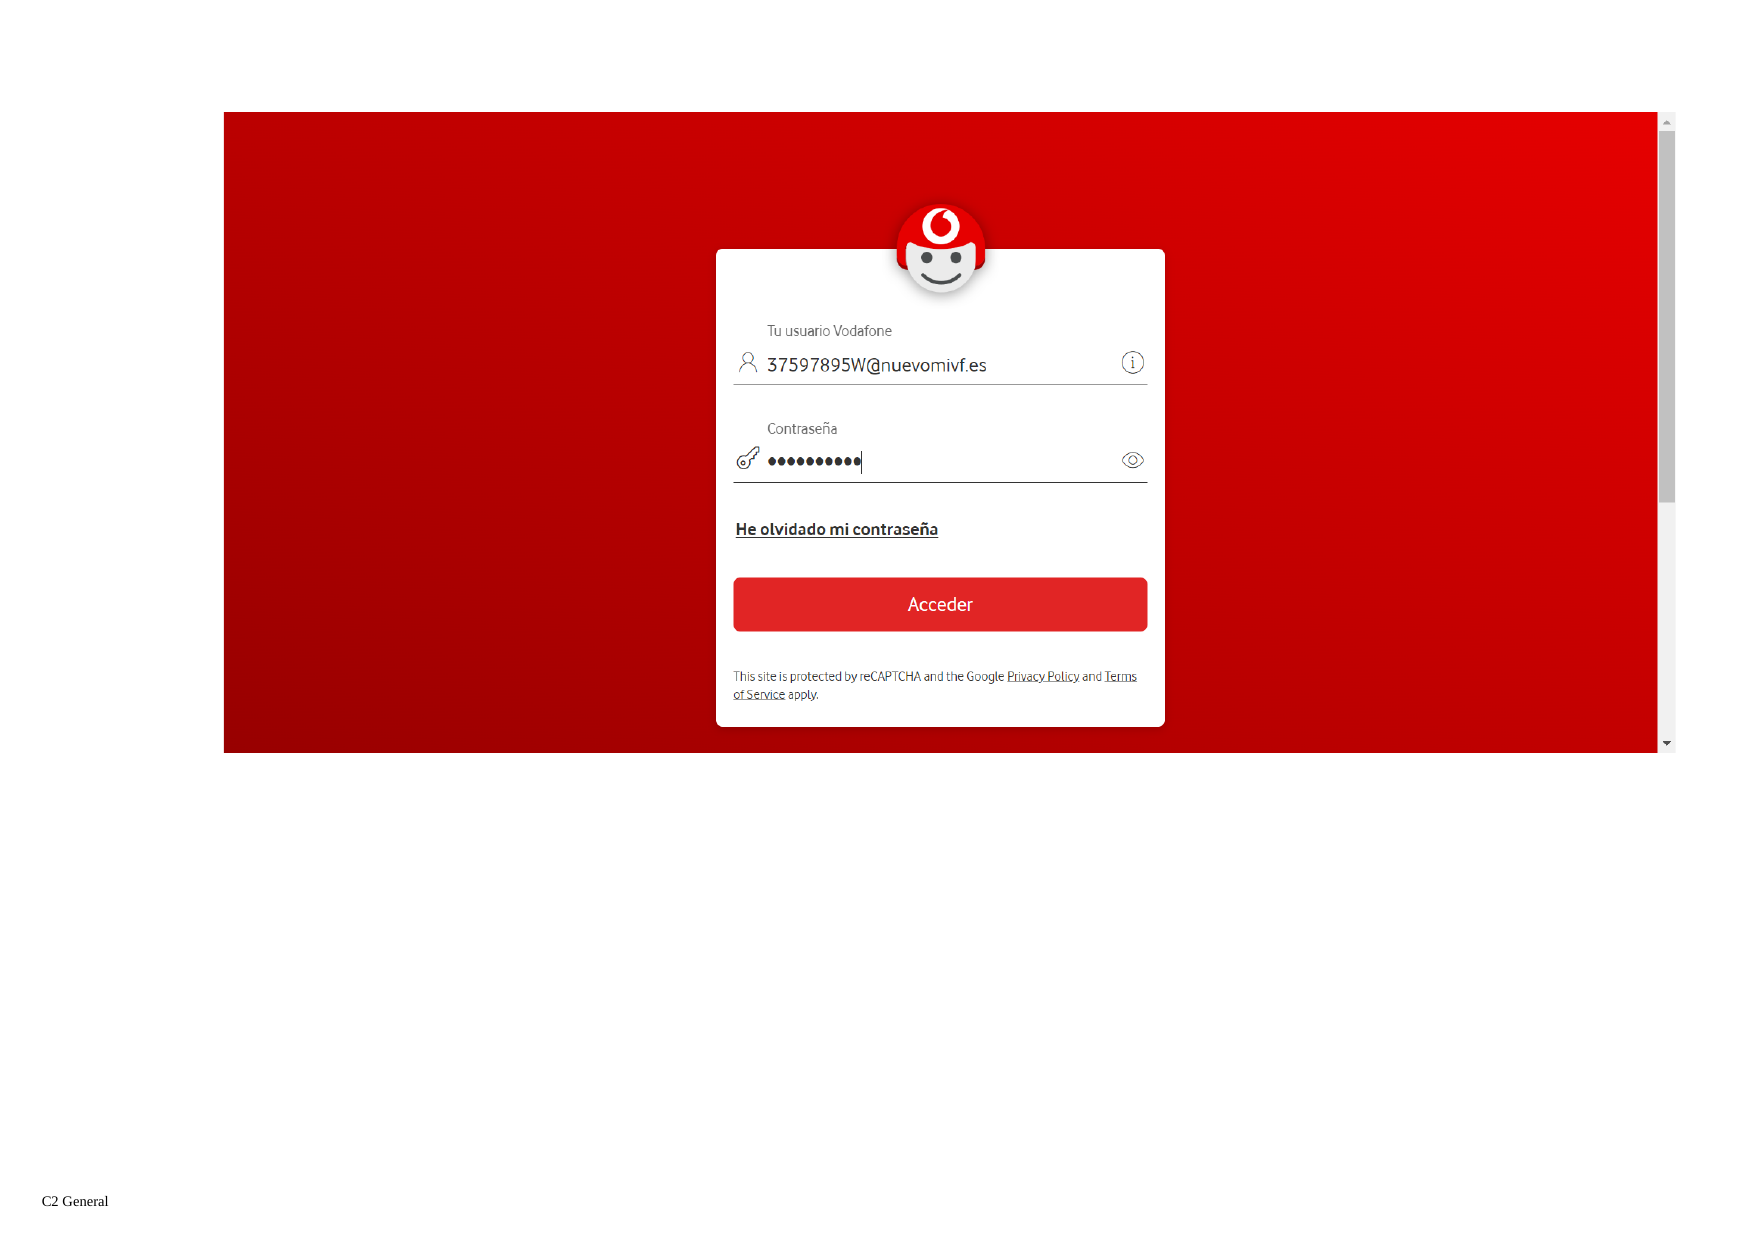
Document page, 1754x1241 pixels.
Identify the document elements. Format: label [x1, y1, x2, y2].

picture [223, 112, 1676, 753]
